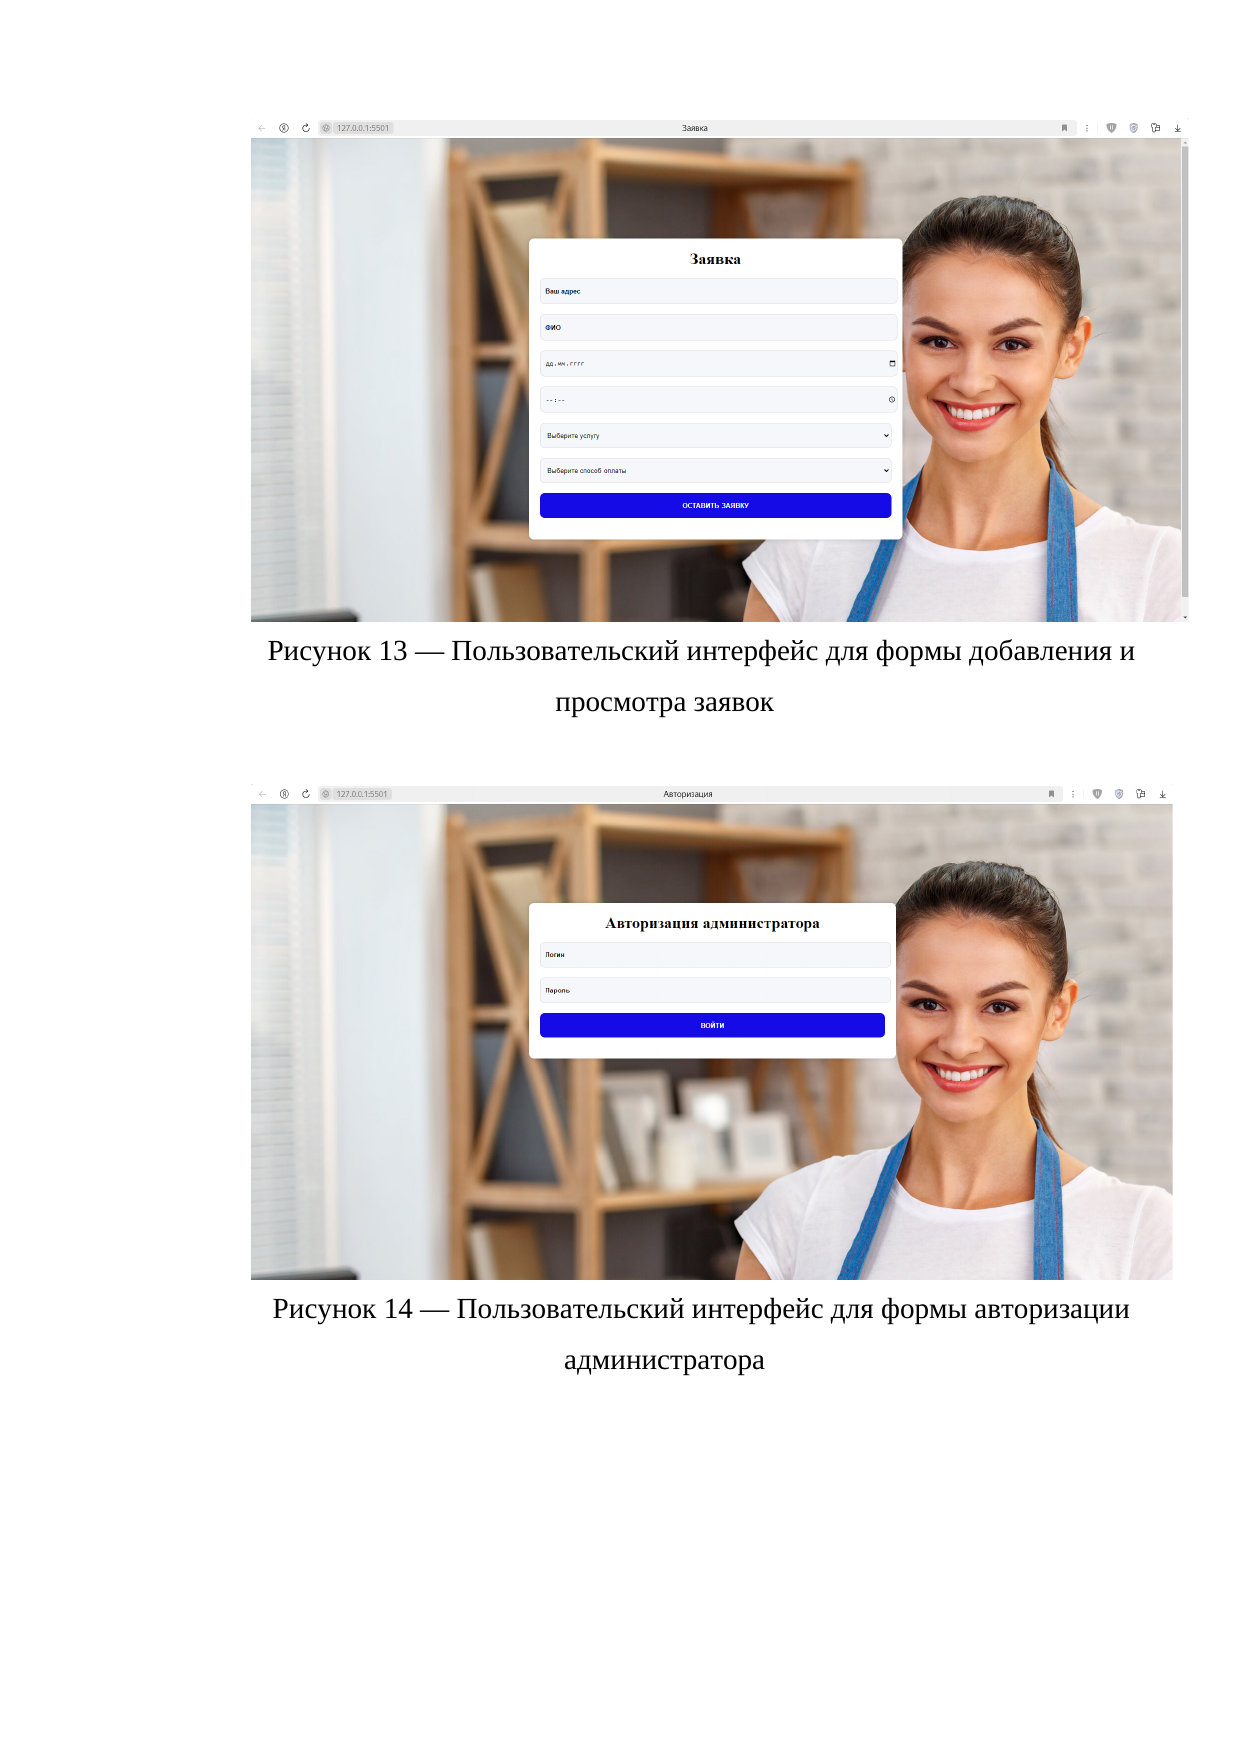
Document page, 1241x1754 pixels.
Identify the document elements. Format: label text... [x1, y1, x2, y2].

picture [251, 784, 1173, 1280]
picture [251, 118, 1189, 622]
text Рисунок 14 — Пользовательский интерфейс для формы авторизации администратора [177, 1292, 1152, 1375]
text Рисунок 13 — Пользовательский интерфейс для формы добавления и просмотра заявок [177, 633, 1152, 717]
